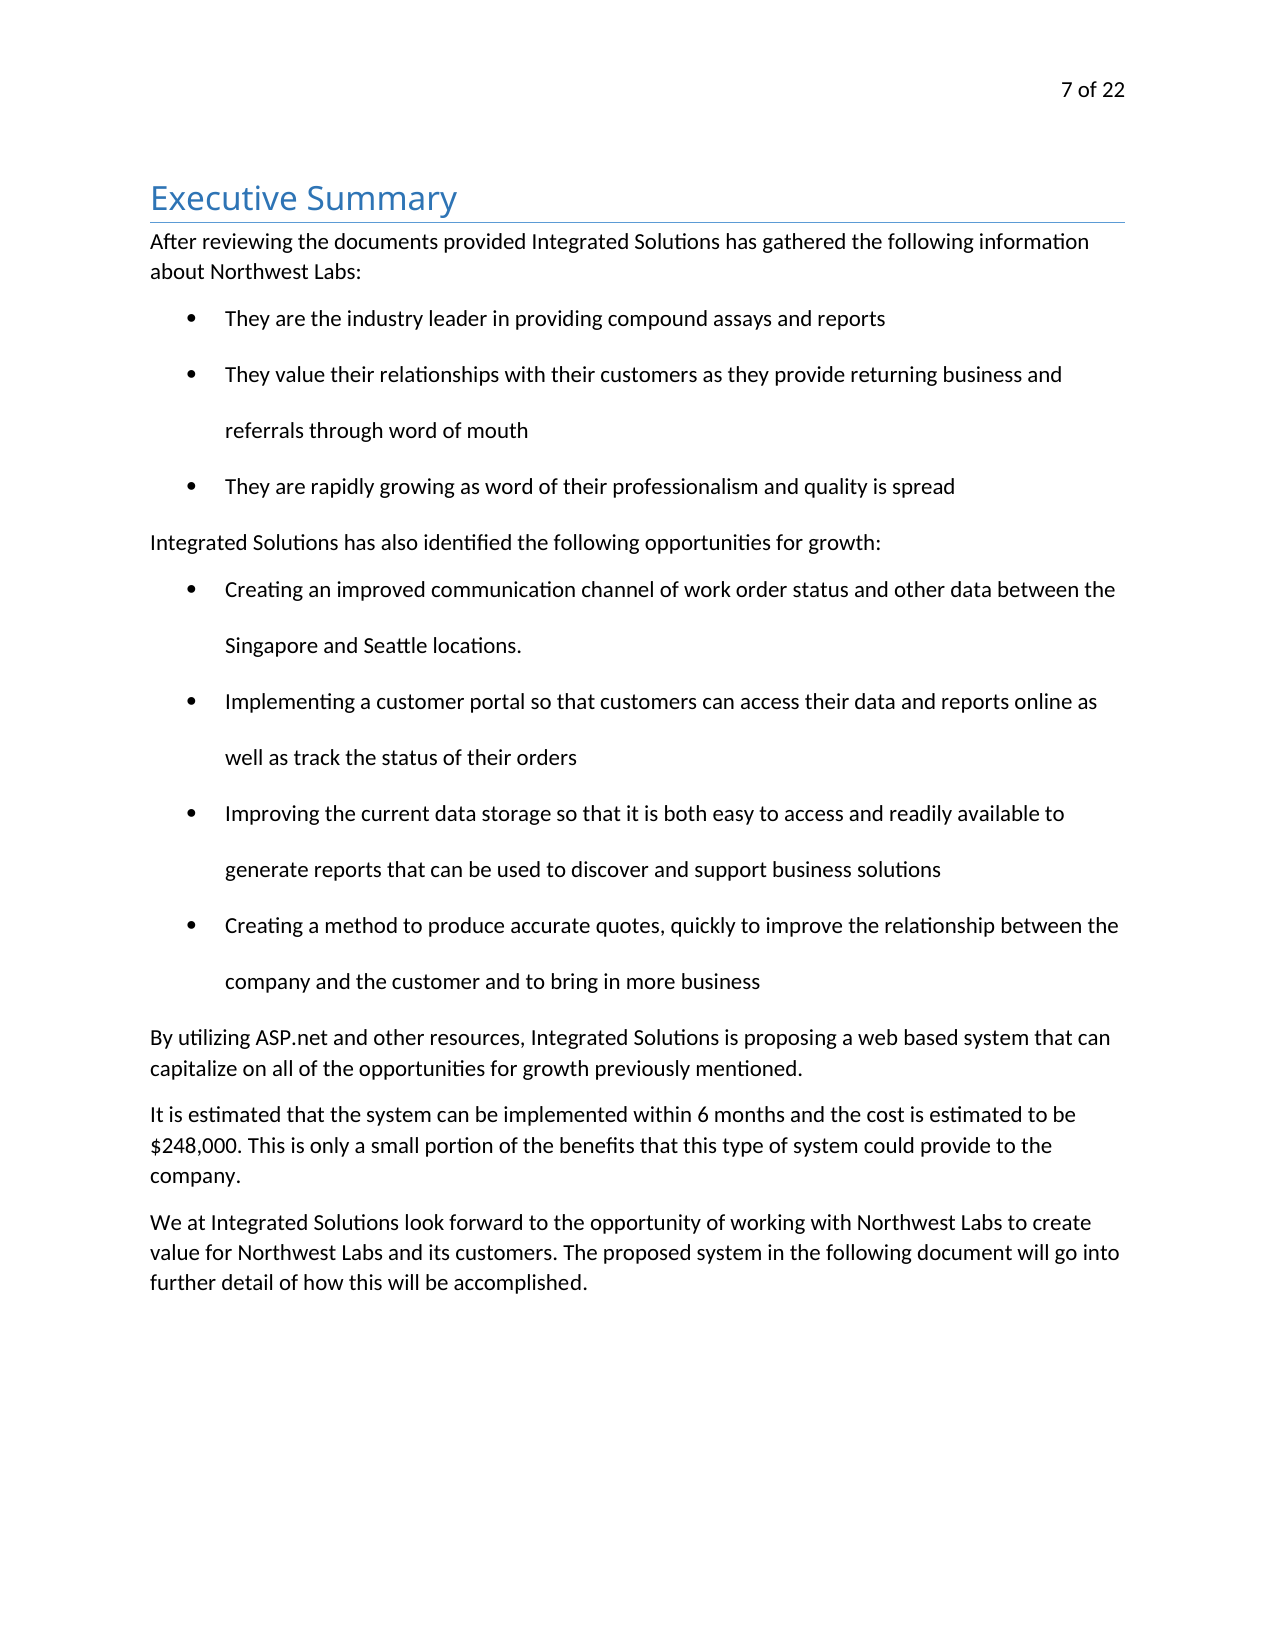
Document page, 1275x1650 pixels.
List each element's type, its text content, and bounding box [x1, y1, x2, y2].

list They are rapidly growing as word of their professionalism and quality is spread [187, 472, 1125, 500]
subtitle Executive Summary [150, 175, 1125, 222]
text After reviewing the documents provided Integrated Solutions has gathered the following information about Northwest Labs: [150, 227, 1125, 285]
list Improving the current data storage so that it is both easy to access and readily available to generate reports that can be used to discover and support business solutions [187, 799, 1125, 883]
text Integrated Solutions has also identified the following opportunities for growth: [150, 528, 1125, 556]
list Creating an improved communication channel of work order status and other data between the Singapore and Seattle locations. [187, 575, 1125, 659]
list Creating a method to produce accurate quotes, quickly to improve the relationship between the company and the customer and to bring in more business [187, 911, 1125, 996]
list They are the industry leader in providing compound assays and reports [187, 304, 1125, 332]
text It is estimated that the system can be implemented within 6 months and the cost is estimated to be $248,000. This is only a small portion of the benefits that this type of system could provide to the company. [150, 1101, 1125, 1189]
list They value their relationships with their customers as they provide returning business and referrals through word of mouth [187, 360, 1125, 444]
list Implementing a customer portal so that customers can access their data and reports online as well as track the status of their orders [187, 687, 1125, 771]
text By utilizing ASP.net and other resources, Integrated Solutions is proposing a web based system that can capitalize on all of the opportunities for growth previously mentioned. [150, 1023, 1125, 1082]
text We at Integrated Solutions look forward to the opportunity of working with Northwest Labs to create value for Northwest Labs and its customers. The proposed system in the following document will go into further detail of how this will be accomplished. [150, 1208, 1125, 1296]
